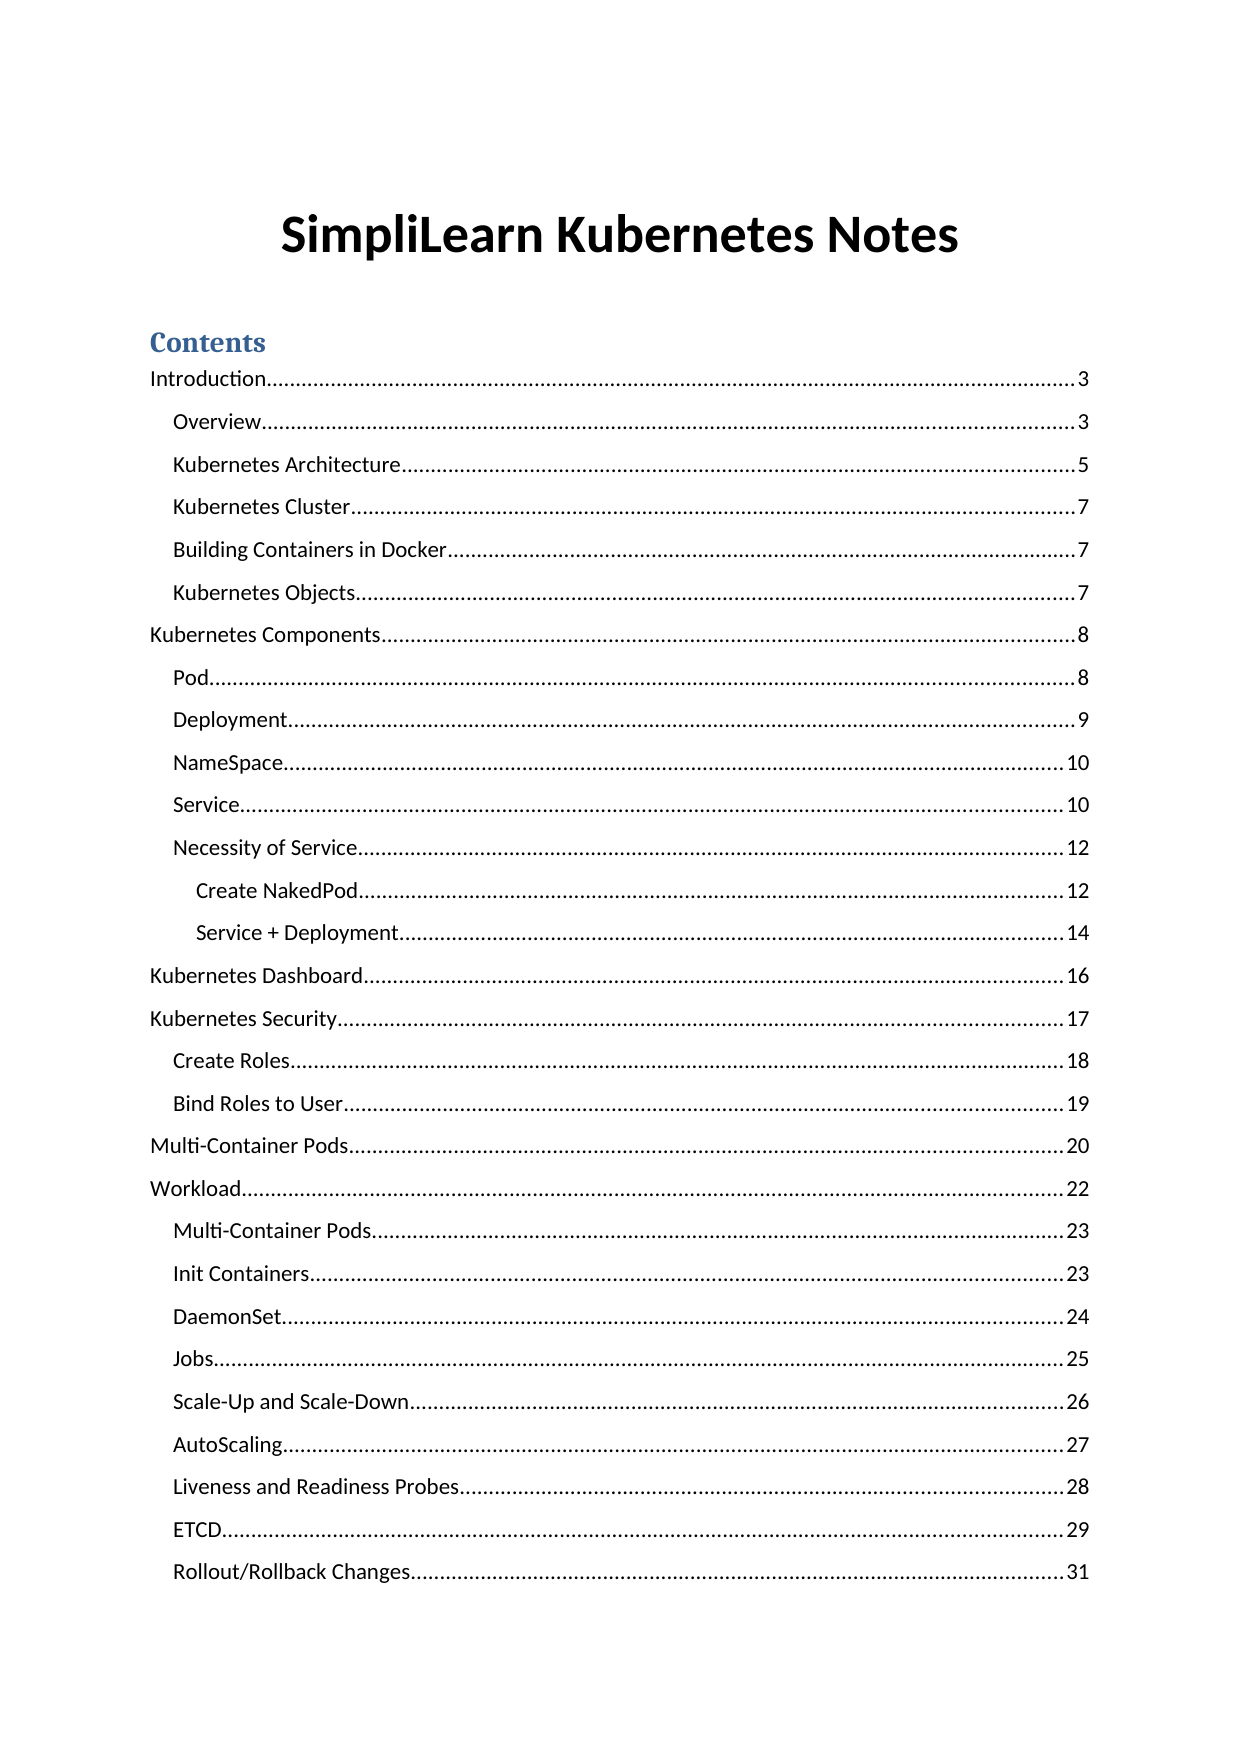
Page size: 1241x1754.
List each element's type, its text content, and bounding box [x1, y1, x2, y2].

subtitle SimpliLearn Kubernetes Notes [150, 200, 1090, 266]
